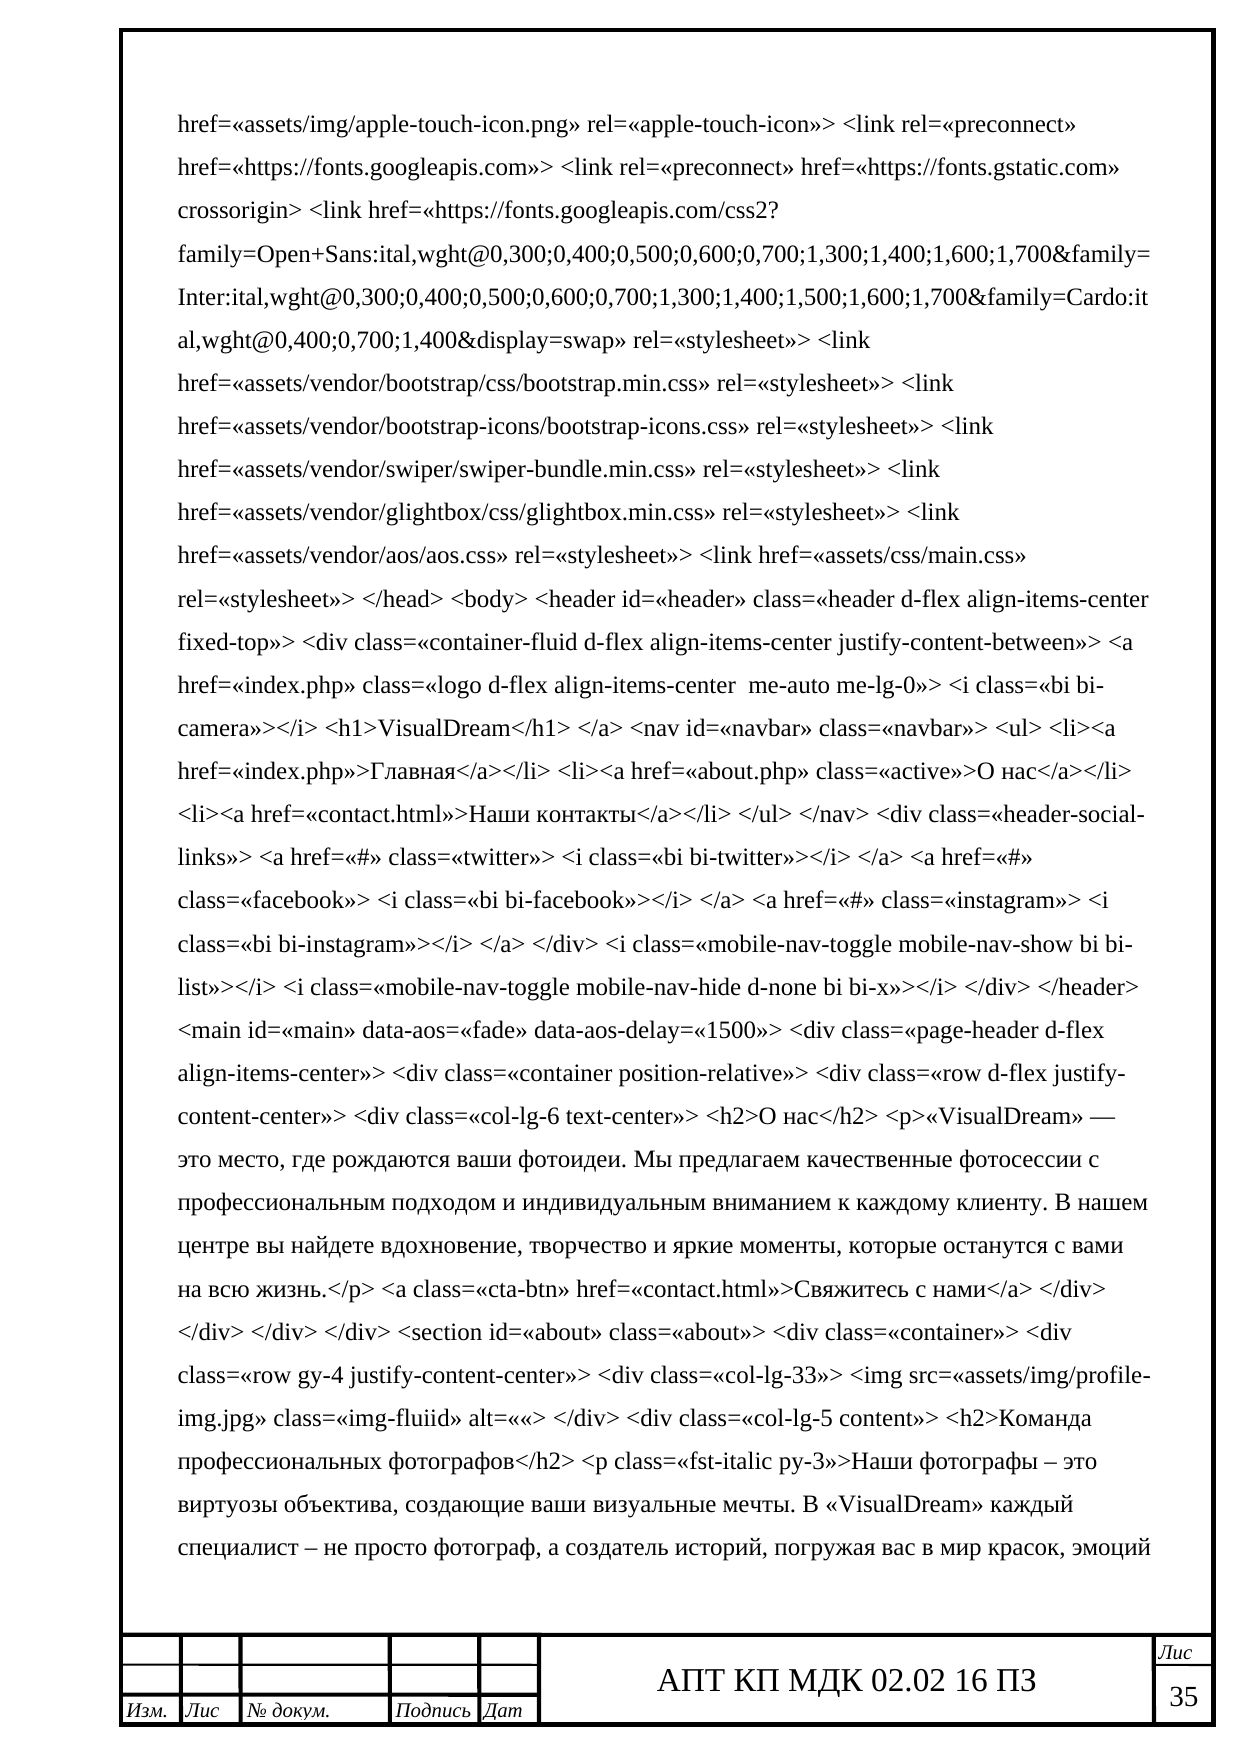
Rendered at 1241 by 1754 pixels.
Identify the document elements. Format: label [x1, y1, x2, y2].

text [177, 109, 1152, 1561]
